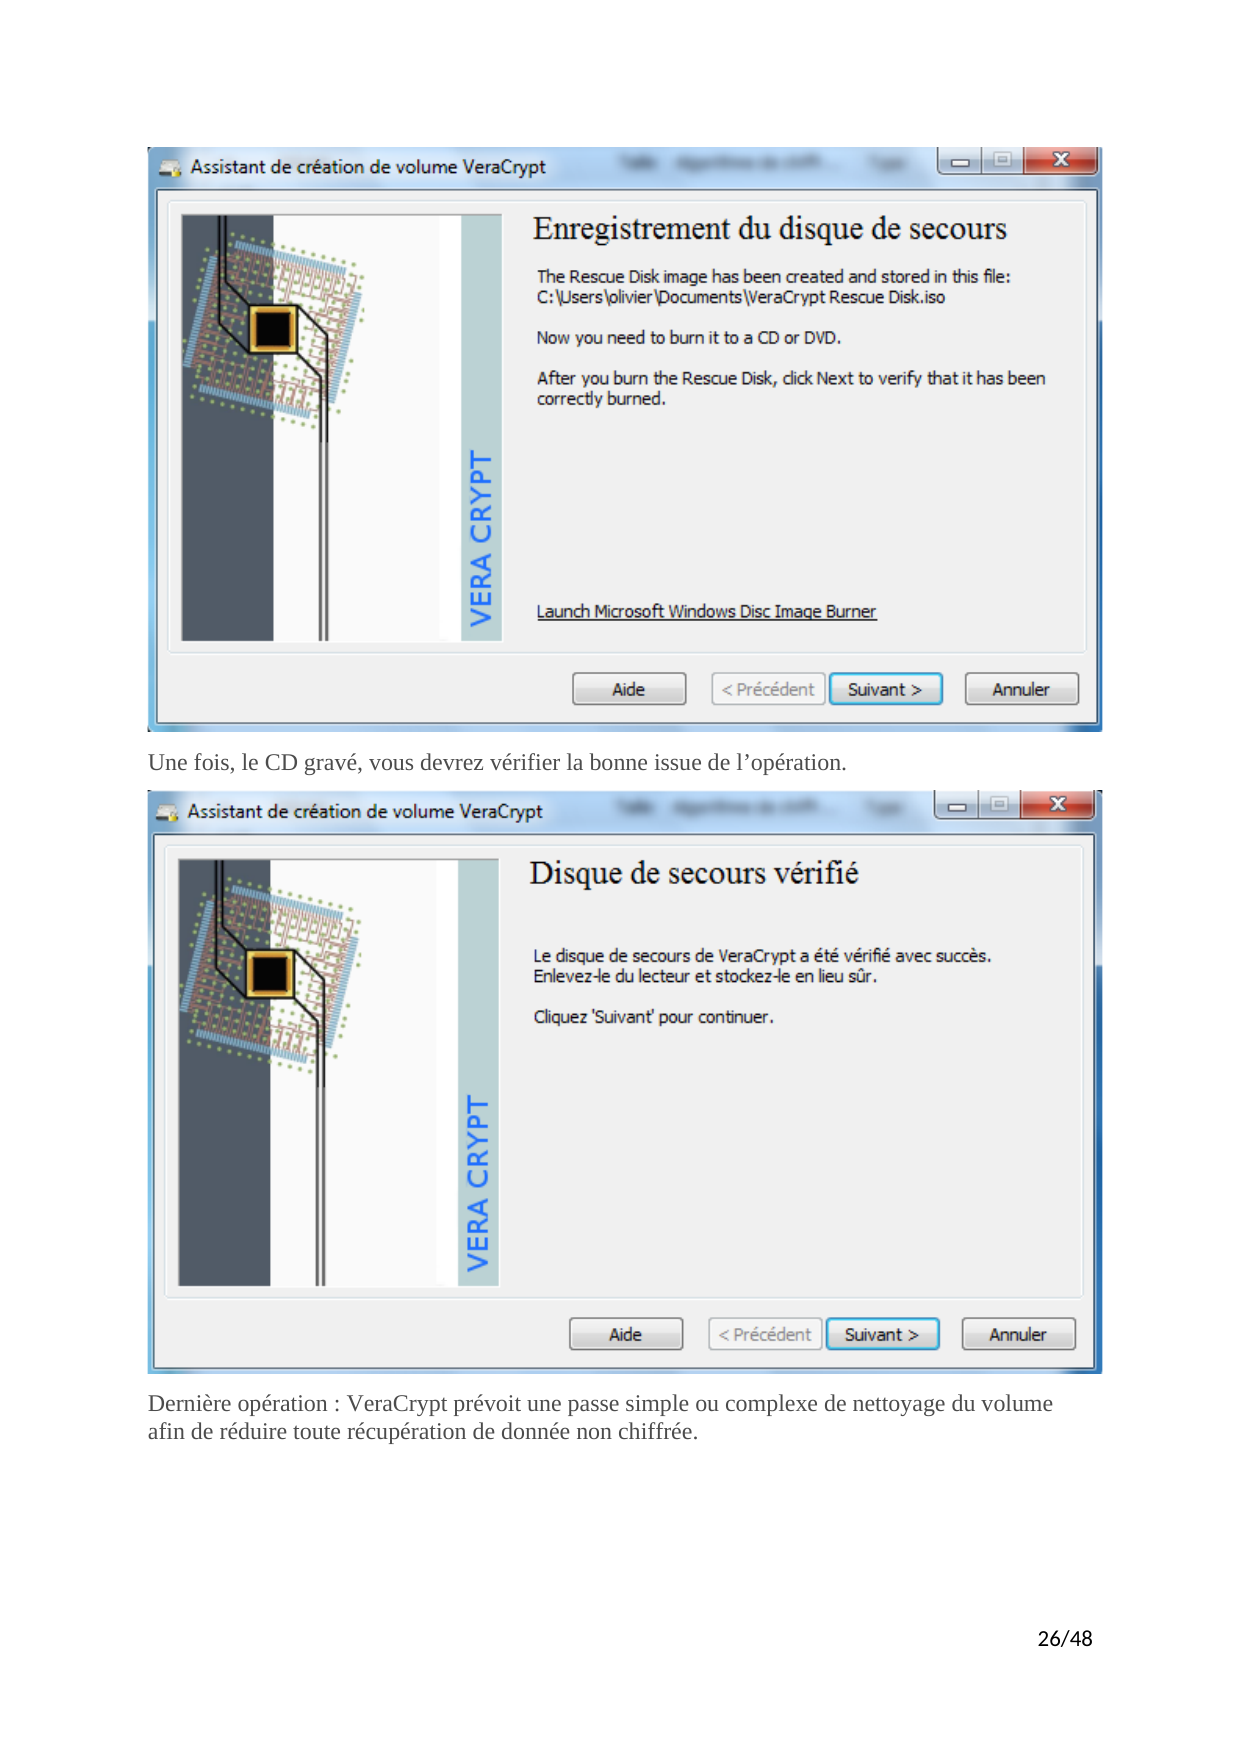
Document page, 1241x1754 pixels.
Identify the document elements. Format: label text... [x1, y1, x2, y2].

text Dernière opération : VeraCrypt prévoit une passe simple ou complexe de nettoyage du volume afin de réduire toute récupération de donnée non chiffrée. [148, 1389, 1093, 1444]
picture [147, 790, 1103, 1374]
picture [147, 147, 1103, 732]
text Une fois, le CD gravé, vous devrez vérifier la bonne issue de l’opération. [148, 748, 1093, 775]
